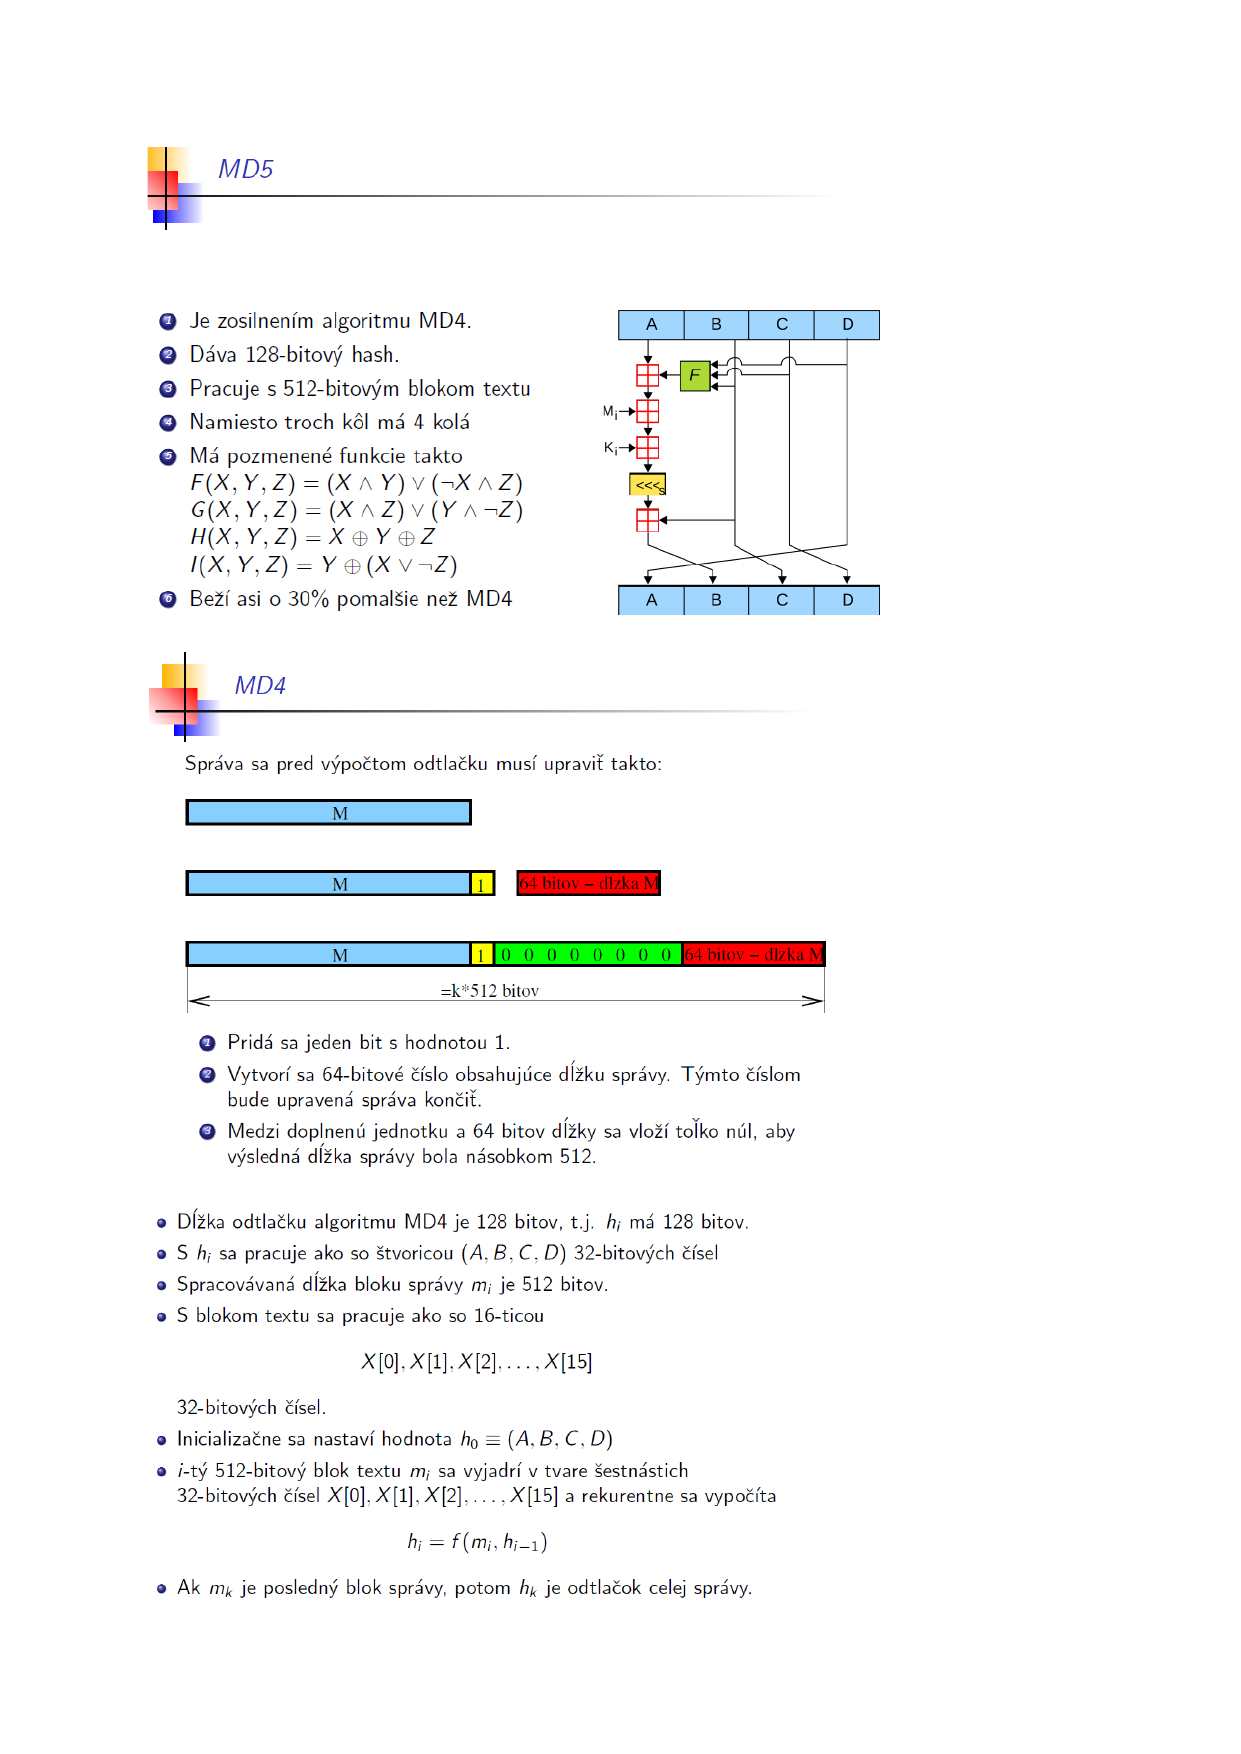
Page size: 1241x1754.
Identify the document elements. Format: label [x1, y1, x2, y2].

picture [147, 147, 901, 648]
picture [147, 651, 833, 1174]
picture [147, 1198, 788, 1602]
